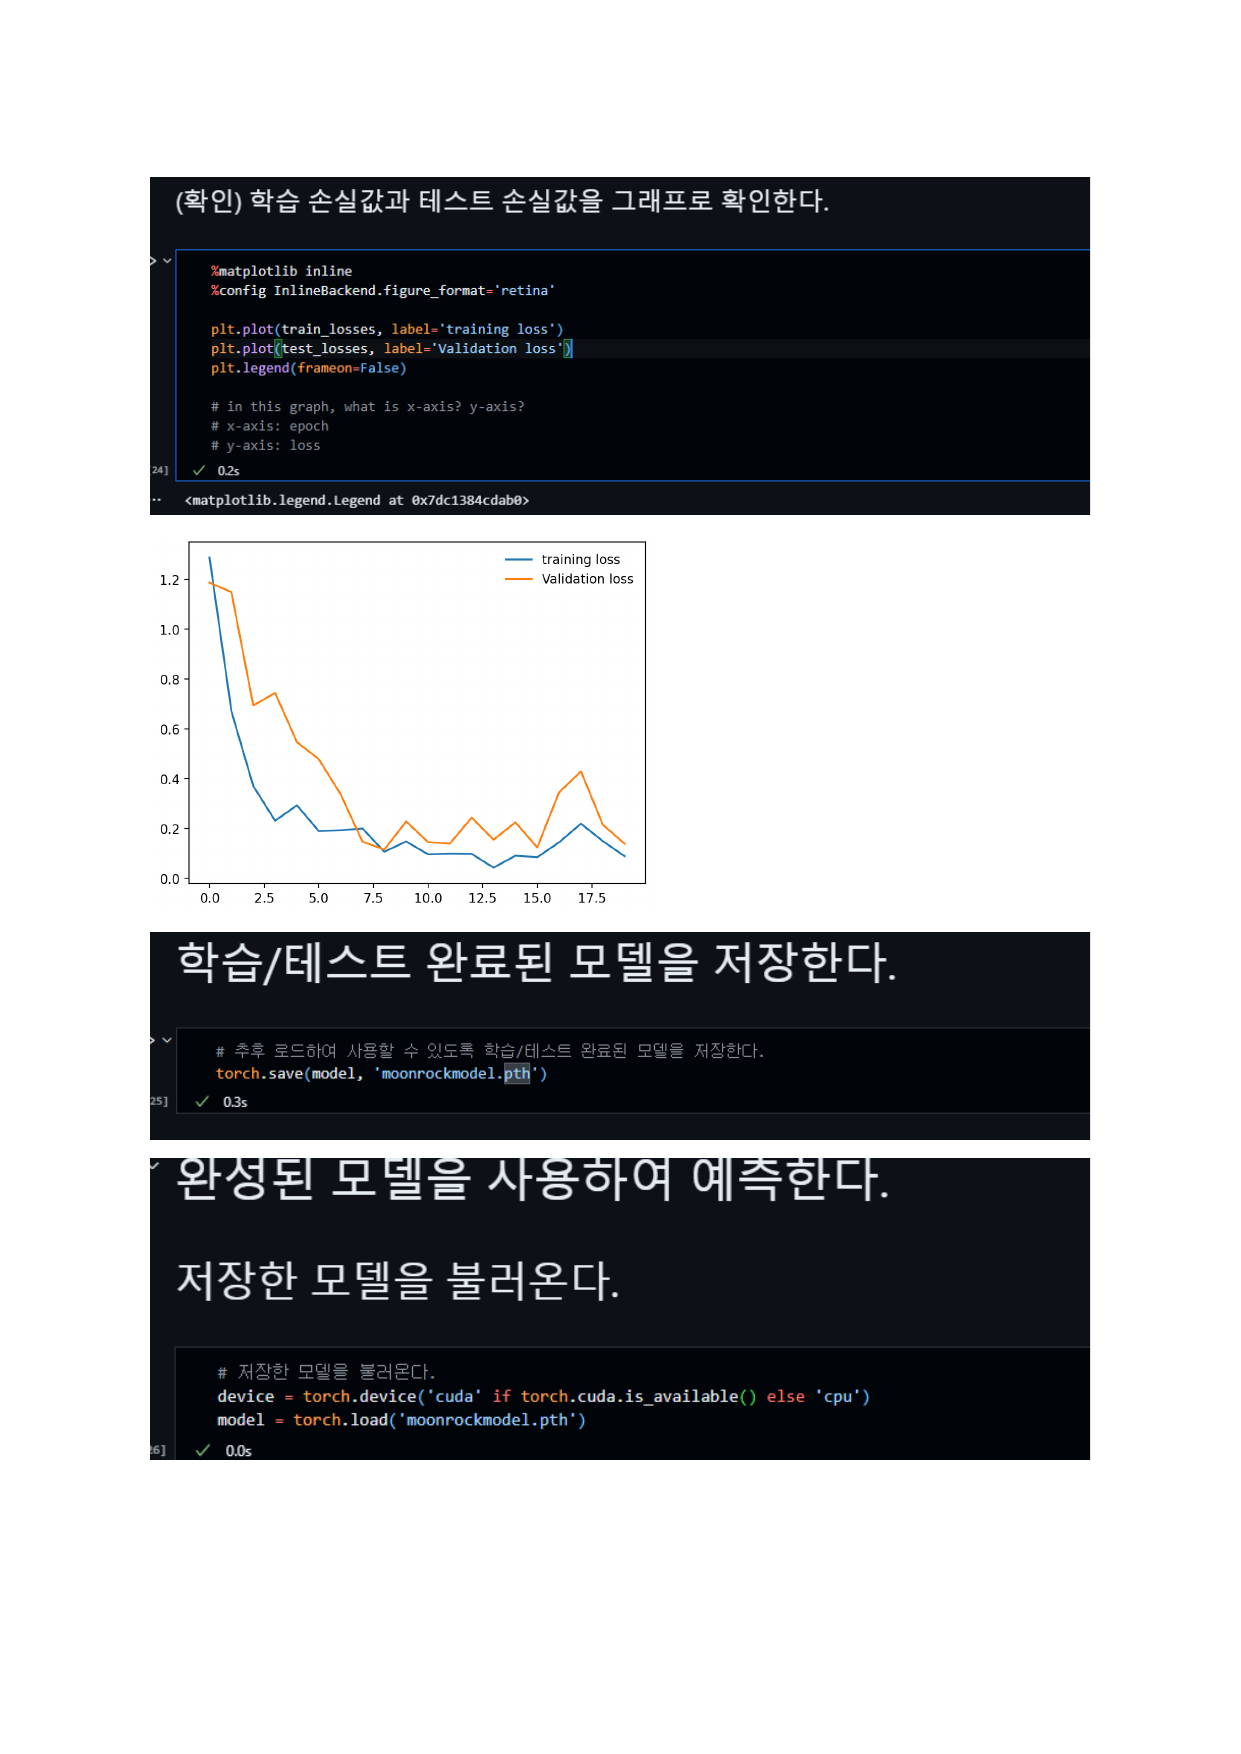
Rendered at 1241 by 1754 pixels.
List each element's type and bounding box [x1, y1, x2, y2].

picture [150, 533, 654, 914]
picture [150, 932, 1091, 1140]
picture [150, 1158, 1091, 1460]
picture [150, 177, 1091, 515]
